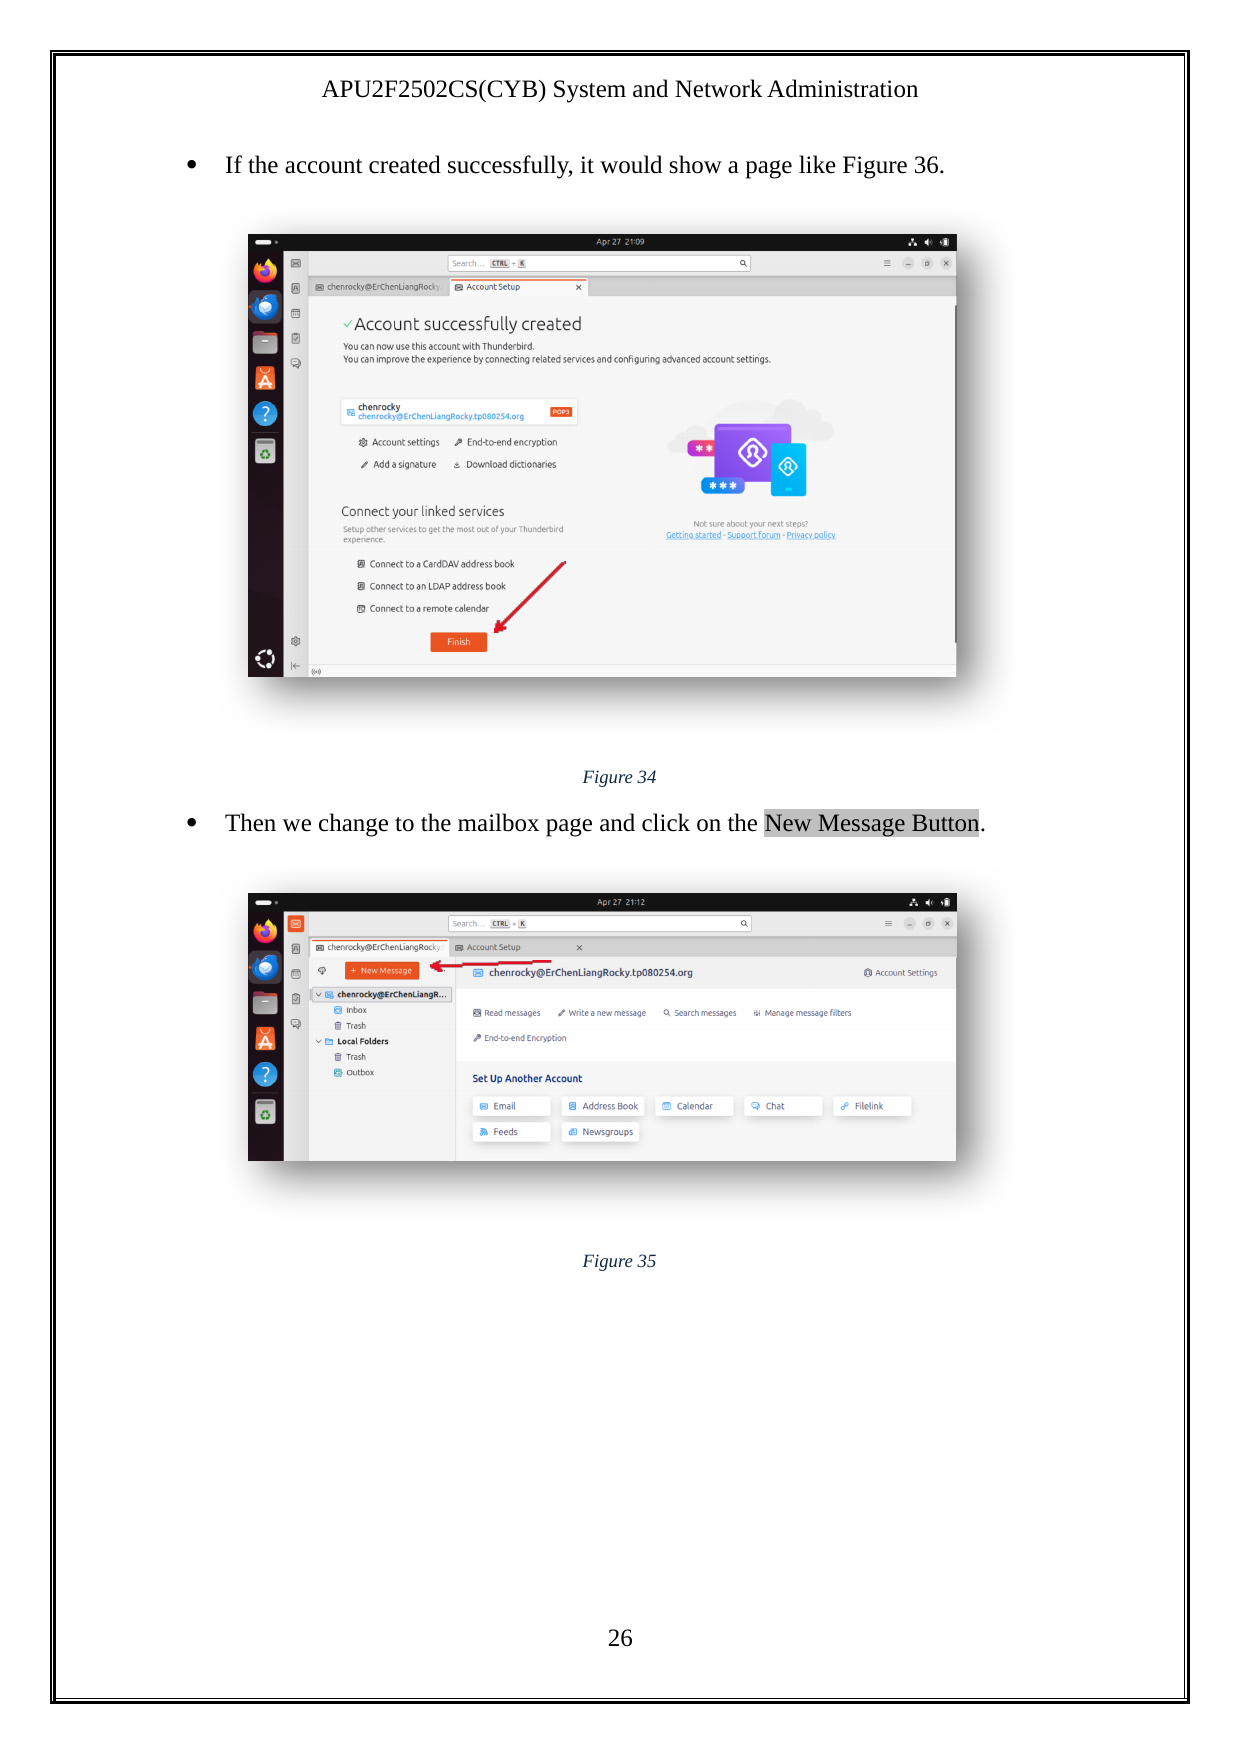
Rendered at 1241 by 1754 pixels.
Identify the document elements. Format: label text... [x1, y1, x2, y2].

text Figure 35 [150, 1249, 1090, 1271]
picture [248, 893, 957, 1161]
picture [248, 234, 957, 677]
list If the account created successfully, it would show a page like Figure 36. [187, 150, 1090, 179]
text Figure 34 [150, 766, 1090, 788]
list Then we change to the mailbox page and click on the New Message Button. [187, 808, 1090, 837]
